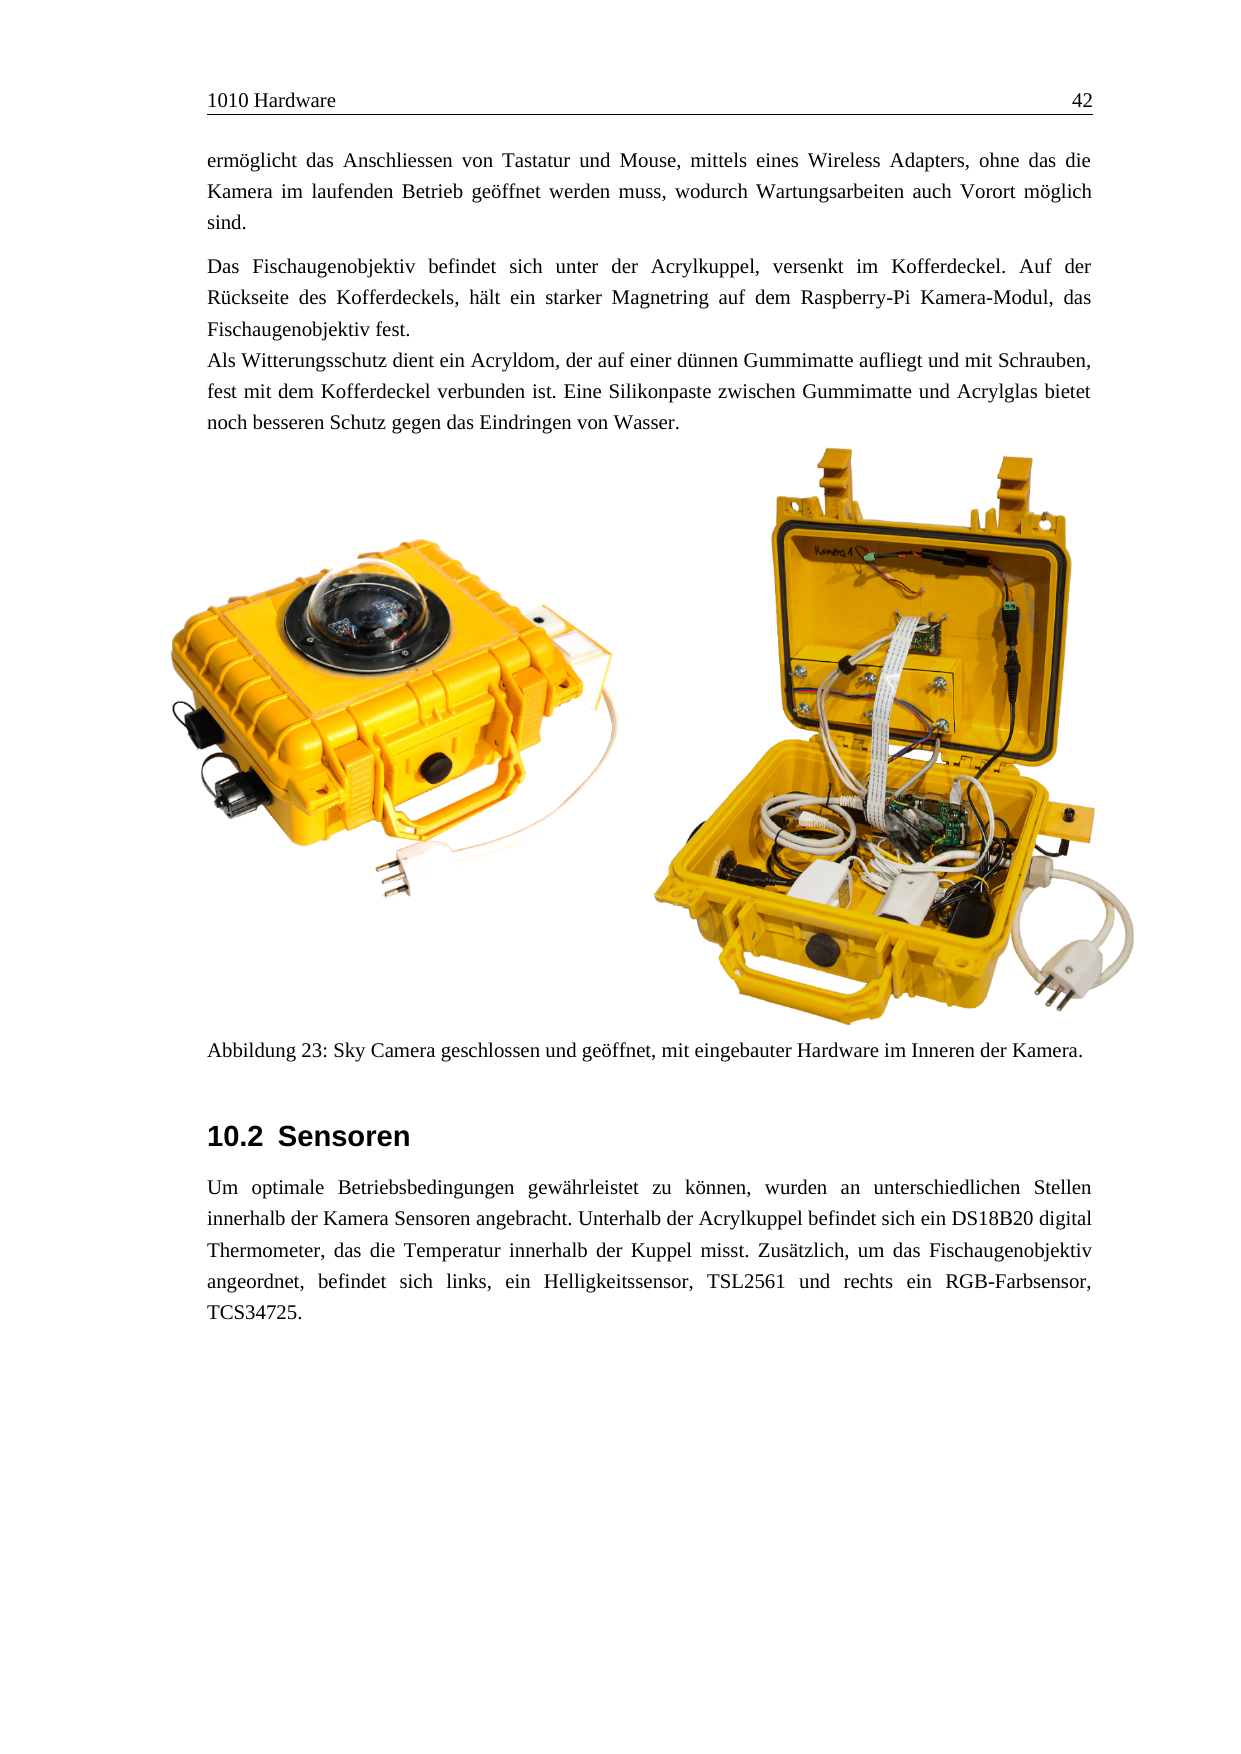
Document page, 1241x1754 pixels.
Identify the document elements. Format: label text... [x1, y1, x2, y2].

table_header [162, 441, 634, 1038]
text Um optimale Betriebsbedingungen gewährleistet zu können, wurden an unterschiedlichen Stellen innerhalb der Kamera Sensoren angebracht. Unterhalb der Acrylkuppel befindet sich ein DS18B20 digital Thermometer, das die Temperatur innerhalb der Kuppel misst. Zusätzlich, um das Fischaugenobjektiv angeordnet, befindet sich links, ein Helligkeitssensor, TSL2561 und rechts ein RGB-Farbsensor, TCS34725. [207, 1175, 1093, 1324]
text Abbildung 23: Sky Camera geschlossen und geöffnet, mit eingebauter Hardware im Inneren der Kamera. [207, 1038, 1093, 1062]
text Als Witterungsschutz dient ein Acryldom, der auf einer dünnen Gummimatte aufliegt und mit Schrauben, fest mit dem Kofferdeckel verbunden ist. Eine Silikonpaste zwischen Gummimatte und Acrylglas bietet noch besseren Schutz gegen das Eindringen von Wasser. [207, 348, 1093, 434]
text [207, 148, 1093, 234]
picture [650, 441, 1140, 1031]
picture [161, 535, 625, 904]
table_header [635, 441, 1160, 1038]
text Das Fischaugenobjektiv befindet sich unter der Acrylkuppel, versenkt im Kofferdeckel. Auf der Rückseite des Kofferdeckels, hält ein starker Magnetring auf dem Raspberry-Pi Kamera-Modul, das Fischaugenobjektiv fest. [207, 254, 1093, 341]
subtitle Sensoren [207, 1119, 1093, 1152]
